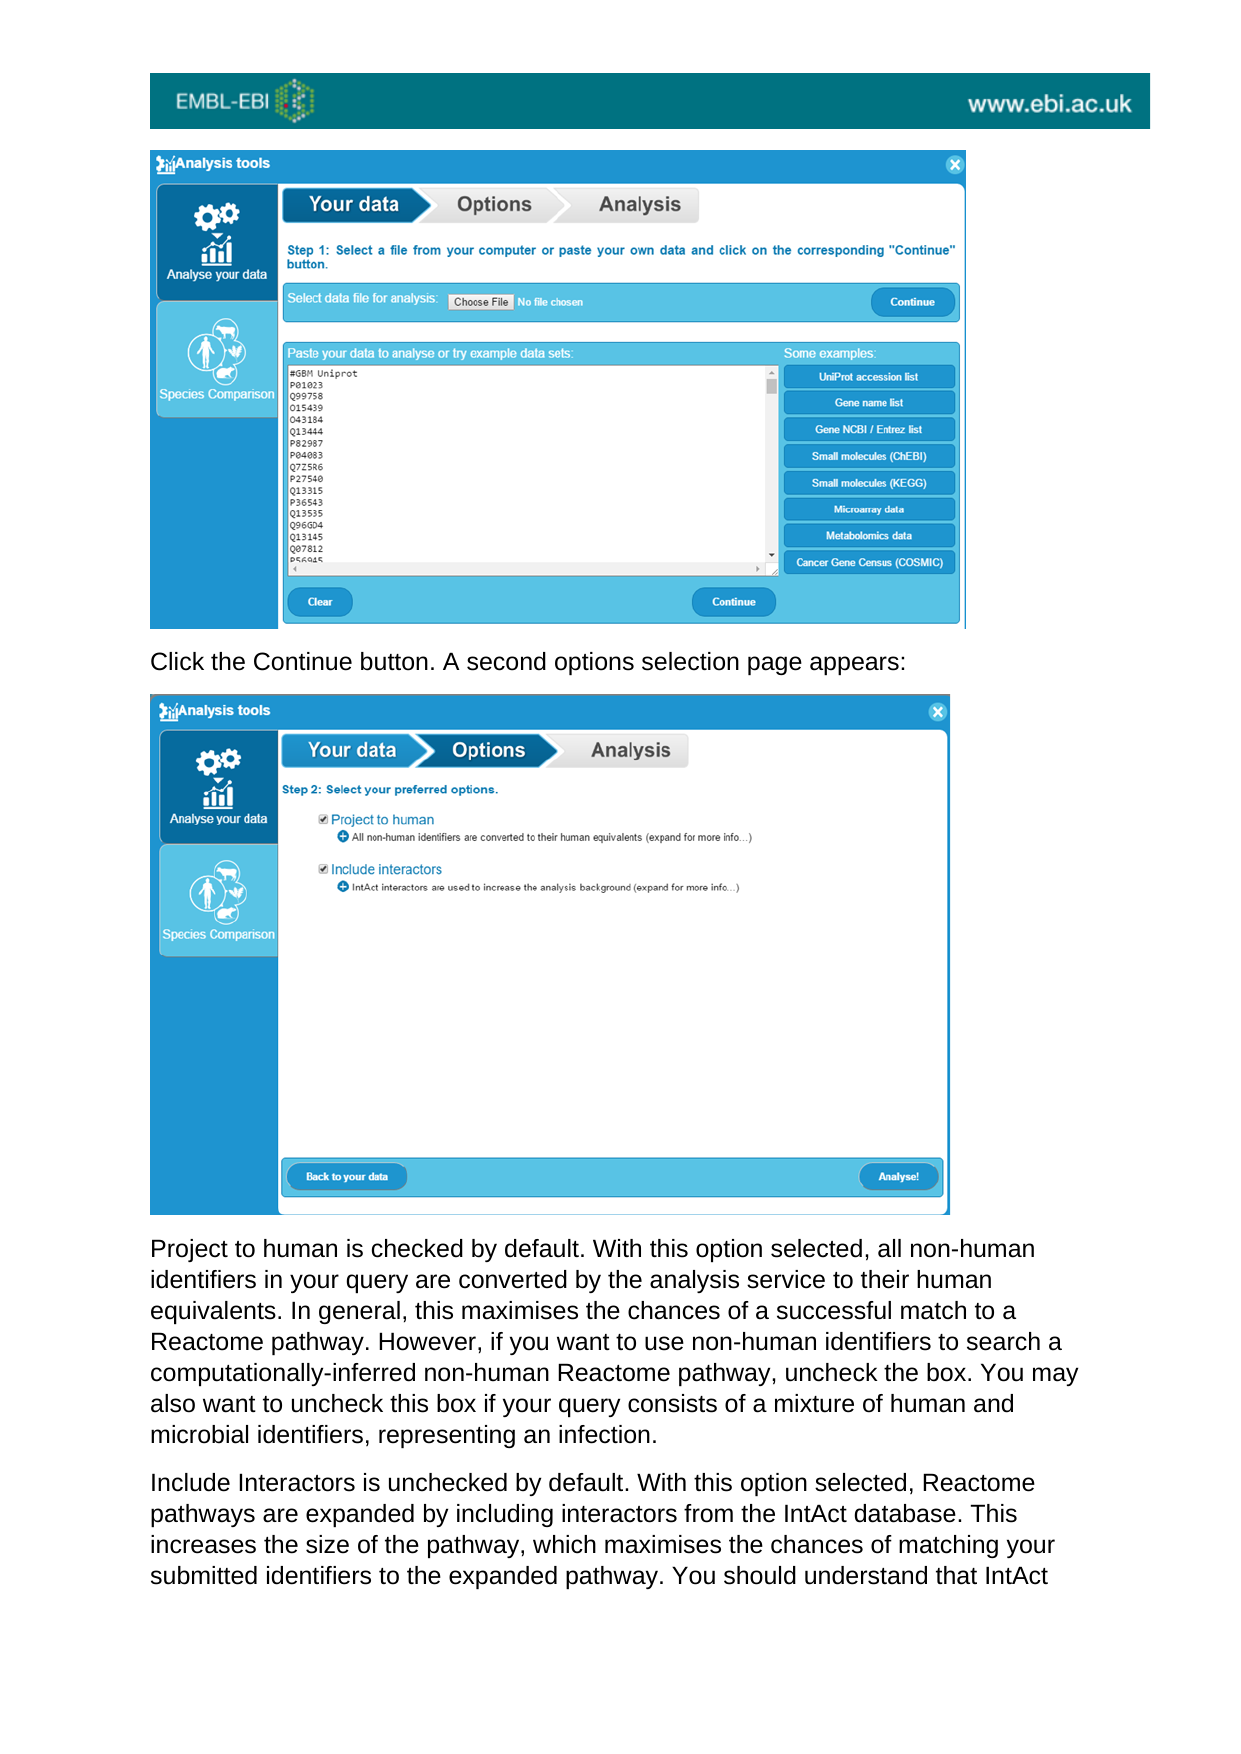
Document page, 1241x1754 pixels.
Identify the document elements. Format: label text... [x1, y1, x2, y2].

picture [150, 73, 1150, 129]
picture [150, 150, 966, 629]
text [150, 1468, 1090, 1590]
text Project to human is checked by default. With this option selected, all non-human identifiers in your query are converted by the analysis service to their human equivalents. In general, this maximises the chances of a successful match to a Reactome pathway. However, if you want to use non-human identifiers to search a computationally-inferred non-human Reactome pathway, uncheck the box. You may also want to uncheck this box if your query consists of a mixture of human and microbial identifiers, representing an infection. [150, 1234, 1090, 1449]
text Click the Continue button. A second options selection page appears: [150, 647, 1090, 676]
picture [150, 694, 951, 1215]
